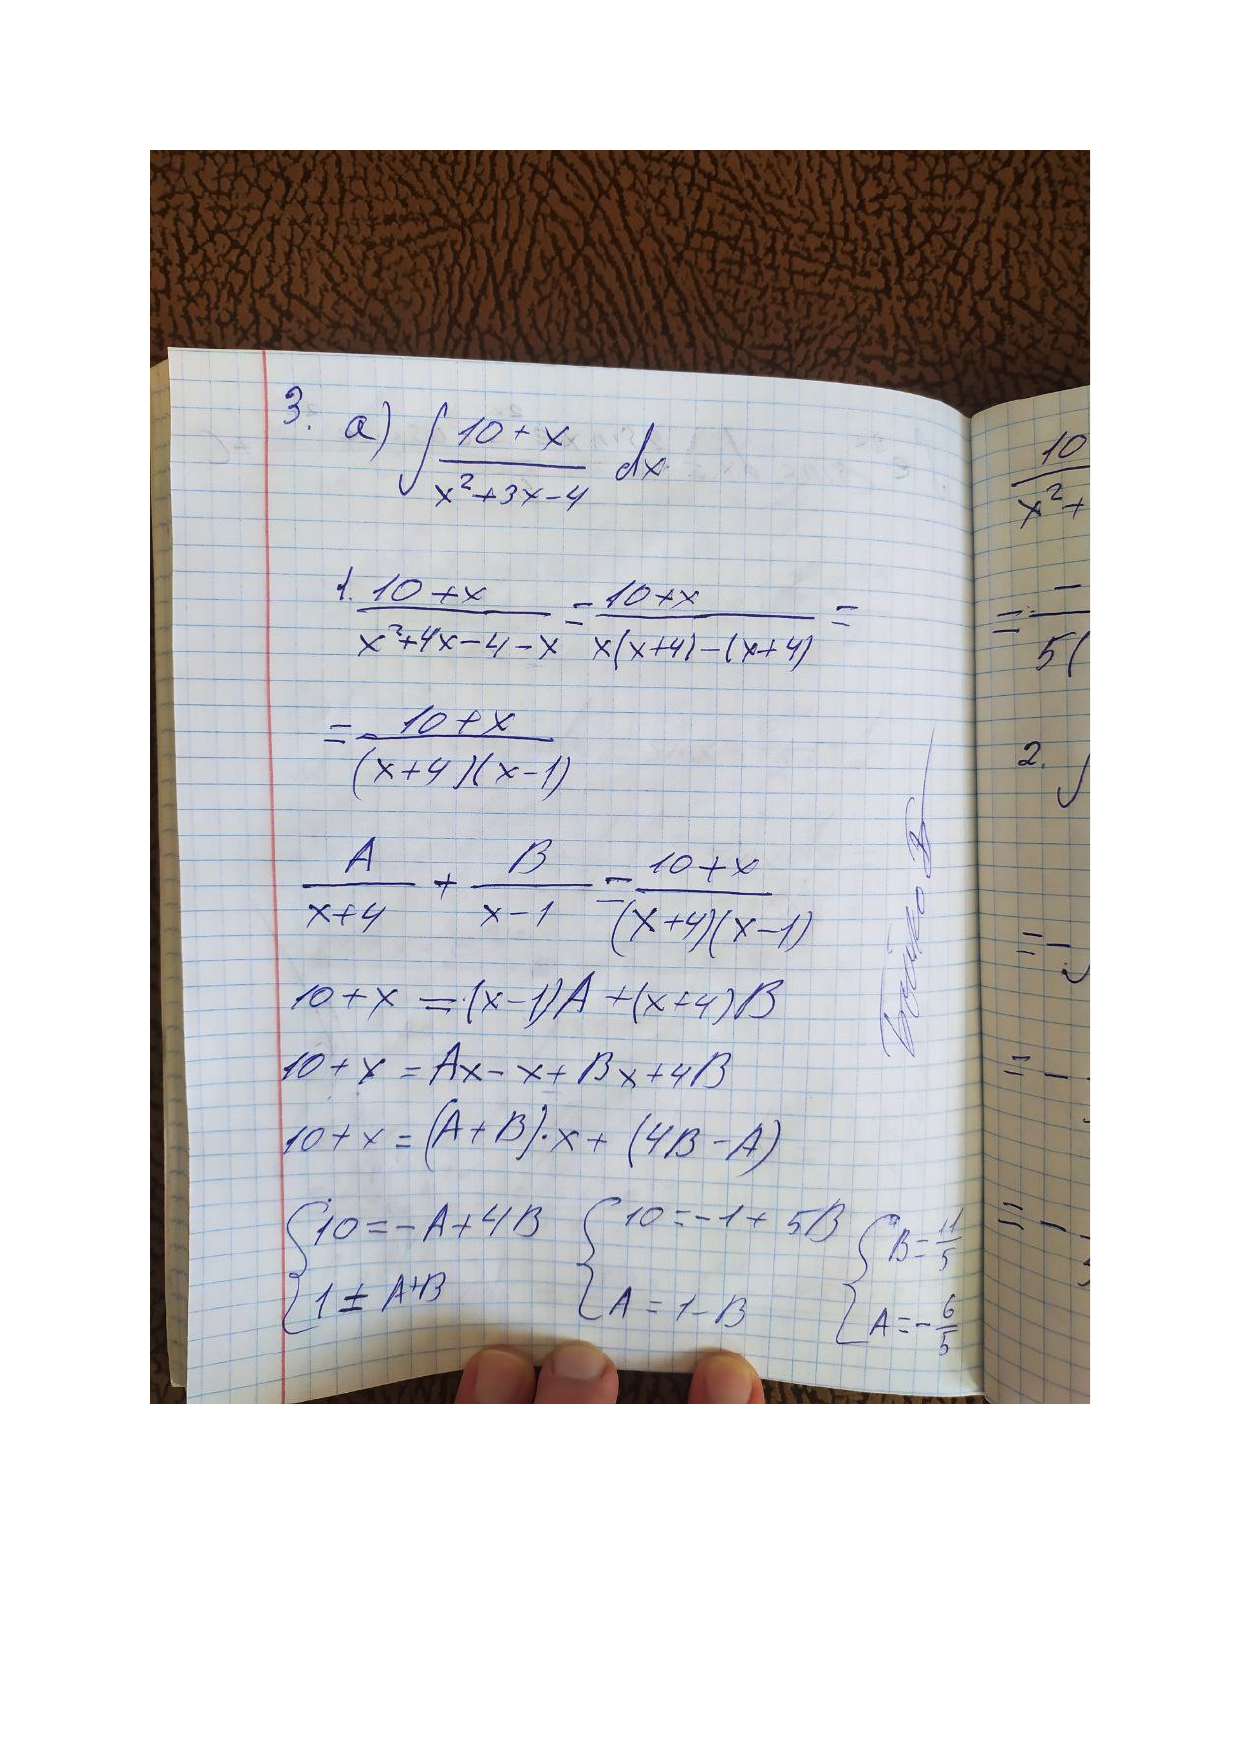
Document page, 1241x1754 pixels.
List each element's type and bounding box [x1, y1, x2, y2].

picture [150, 150, 1091, 1404]
